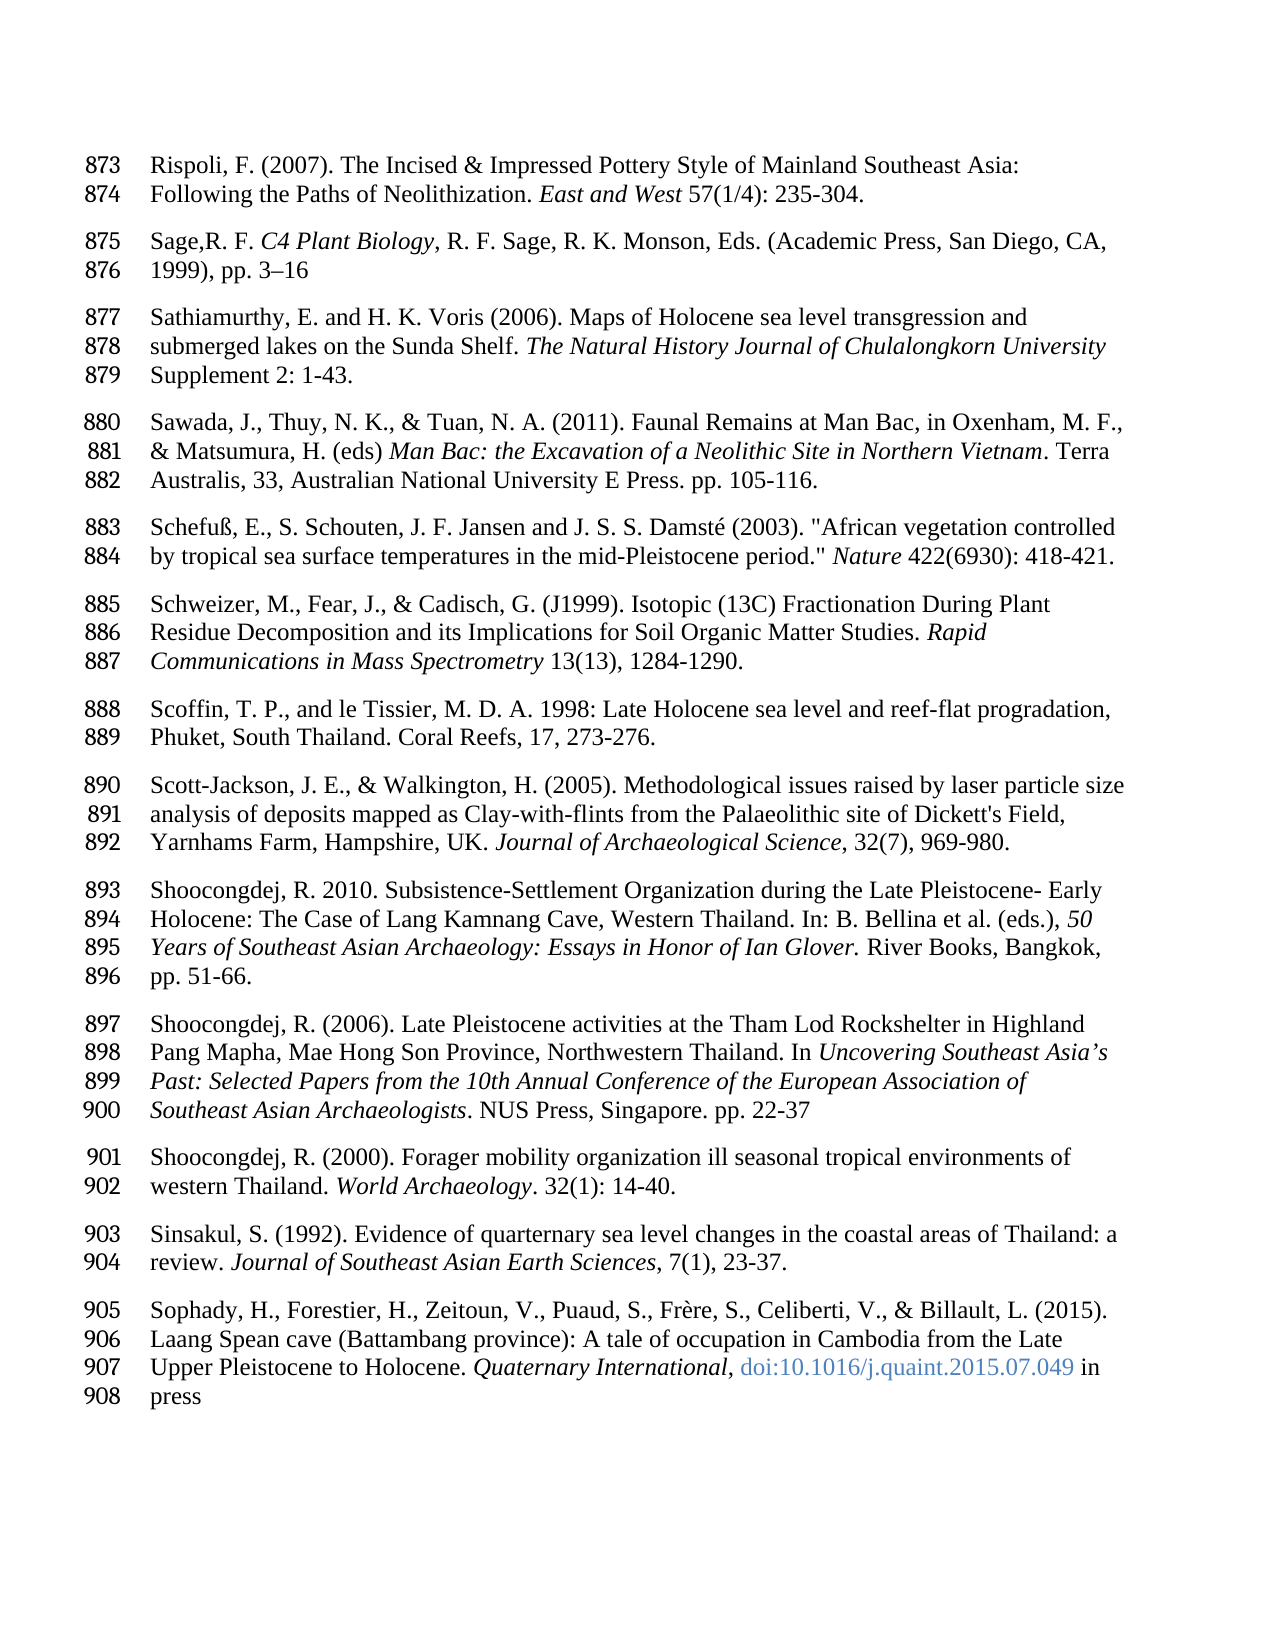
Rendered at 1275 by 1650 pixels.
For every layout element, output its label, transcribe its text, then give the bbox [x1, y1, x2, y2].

text Schweizer, M., Fear, J., & Cadisch, G. (J1999). Isotopic (13C) Fractionation During Plant Residue Decomposition and its Implications for Soil Organic Matter Studies. Rapid Communications in Mass Spectrometry 13(13), 1284-1290. [150, 589, 1125, 675]
text Scoffin, T. P., and le Tissier, M. D. A. 1998: Late Holocene sea level and reef-flat progradation, Phuket, South Thailand. Coral Reefs, 17, 273-276. [150, 694, 1125, 751]
text Shoocongdej, R. 2010. Subsistence-Settlement Organization during the Late Pleistocene- Early Holocene: The Case of Lang Kamnang Cave, Western Thailand. In: B. Bellina et al. (eds.), 50 Years of Southeast Asian Archaeology: Essays in Honor of Ian Glover. River Books, Bangkok, pp. 51-66. [150, 875, 1125, 990]
text Sawada, J., Thuy, N. K., & Tuan, N. A. (2011). Faunal Remains at Man Bac, in Oxenham, M. F., & Matsumura, H. (eds) Man Bac: the Excavation of a Neolithic Site in Northern Vietnam. Terra Australis, 33, Australian National University E Press. pp. 105-116. [150, 407, 1125, 494]
text Sathiamurthy, E. and H. K. Voris (2006). Maps of Holocene sea level transgression and submerged lakes on the Sunda Shelf. The Natural History Journal of Chulalongkorn University Supplement 2: 1-43. [150, 302, 1125, 389]
text Rispoli, F. (2007). The Incised & Impressed Pottery Style of Mainland Southeast Asia: Following the Paths of Neolithization. East and West 57(1/4): 235-304. [150, 150, 1125, 207]
text Sinsakul, S. (1992). Evidence of quarternary sea level changes in the coastal areas of Thailand: a review. Journal of Southeast Asian Earth Sciences, 7(1), 23-37. [150, 1219, 1125, 1276]
text Shoocongdej, R. (2000). Forager mobility organization ill seasonal tropical environments of western Thailand. World Archaeology. 32(1): 14-40. [150, 1142, 1125, 1200]
text Shoocongdej, R. (2006). Late Pleistocene activities at the Tham Lod Rockshelter in Highland Pang Mapha, Mae Hong Son Province, Northwestern Thailand. In Uncovering Southeast Asia’s Past: Selected Papers from the 10th Annual Conference of the European Association of Southeast Asian Archaeologists. NUS Press, Singapore. pp. 22-37 [150, 1009, 1125, 1124]
text Sage,R. F. C4 Plant Biology, R. F. Sage, R. K. Monson, Eds. (Academic Press, San Diego, CA, 1999), pp. 3–16 [150, 226, 1125, 284]
text Schefuß, E., S. Schouten, J. F. Jansen and J. S. S. Damsté (2003). "African vegetation controlled by tropical sea surface temperatures in the mid-Pleistocene period." Nature 422(6930): 418-421. [150, 512, 1125, 570]
text Scott-Jackson, J. E., & Walkington, H. (2005). Methodological issues raised by laser particle size analysis of deposits mapped as Clay-with-flints from the Palaeolithic site of Dickett's Field, Yarnhams Farm, Hampshire, UK. Journal of Archaeological Science, 32(7), 969-980. [150, 770, 1125, 856]
text Sophady, H., Forestier, H., Zeitoun, V., Puaud, S., Frère, S., Celiberti, V., & Billault, L. (2015). Laang Spean cave (Battambang province): A tale of occupation in Cambodia from the Late Upper Pleistocene to Holocene. Quaternary International, doi:10.1016/j.quaint.2015.07.049 in press [150, 1295, 1125, 1410]
